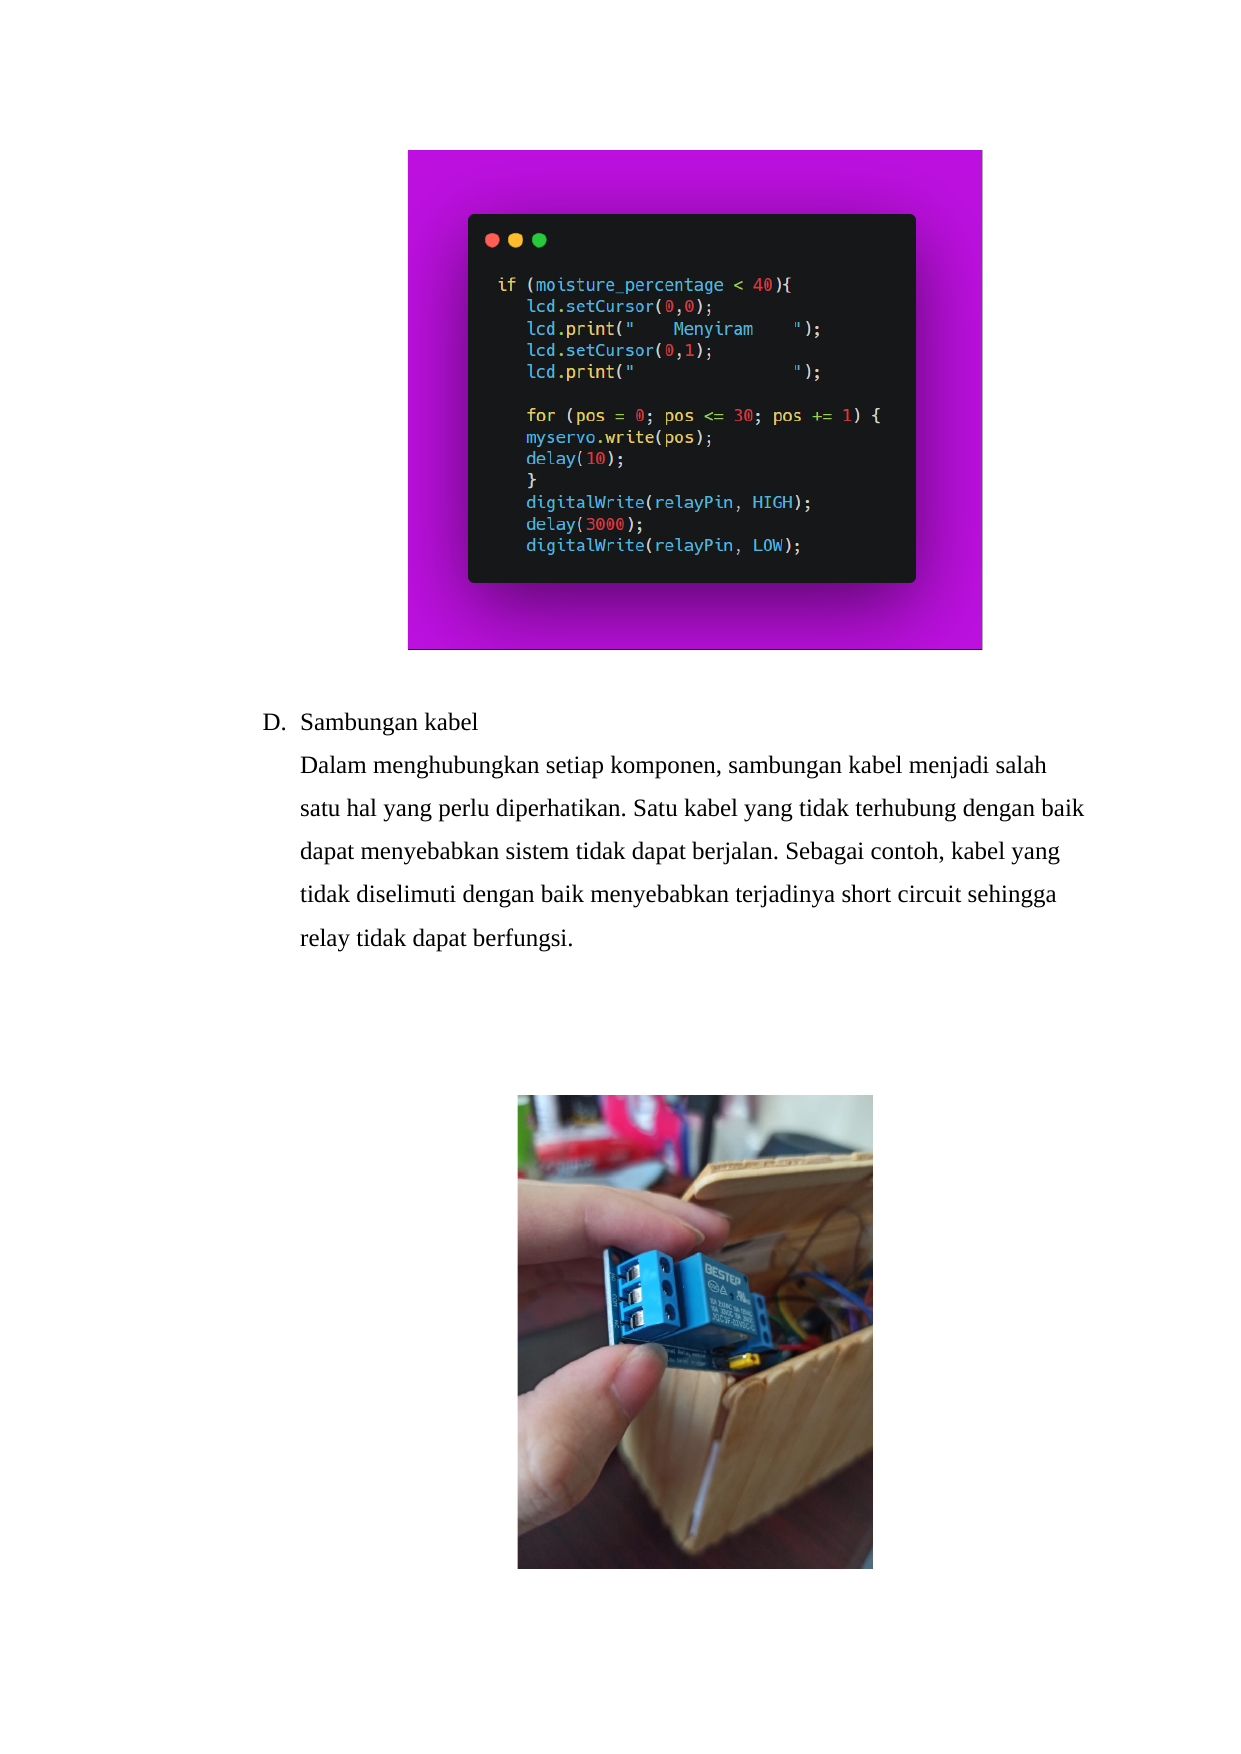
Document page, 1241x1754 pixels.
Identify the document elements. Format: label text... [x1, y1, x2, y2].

list Dalam menghubungkan setiap komponen, sambungan kabel menjadi salah satu hal yang perlu diperhatikan. Satu kabel yang tidak terhubung dengan baik dapat menyebabkan sistem tidak dapat berjalan. Sebagai contoh, kabel yang tidak diselimuti dengan baik menyebabkan terjadinya short circuit sehingga relay tidak dapat berfungsi. [300, 750, 1090, 951]
picture [517, 1095, 873, 1569]
list Sambungan kabel [262, 707, 1090, 736]
picture [407, 150, 983, 650]
